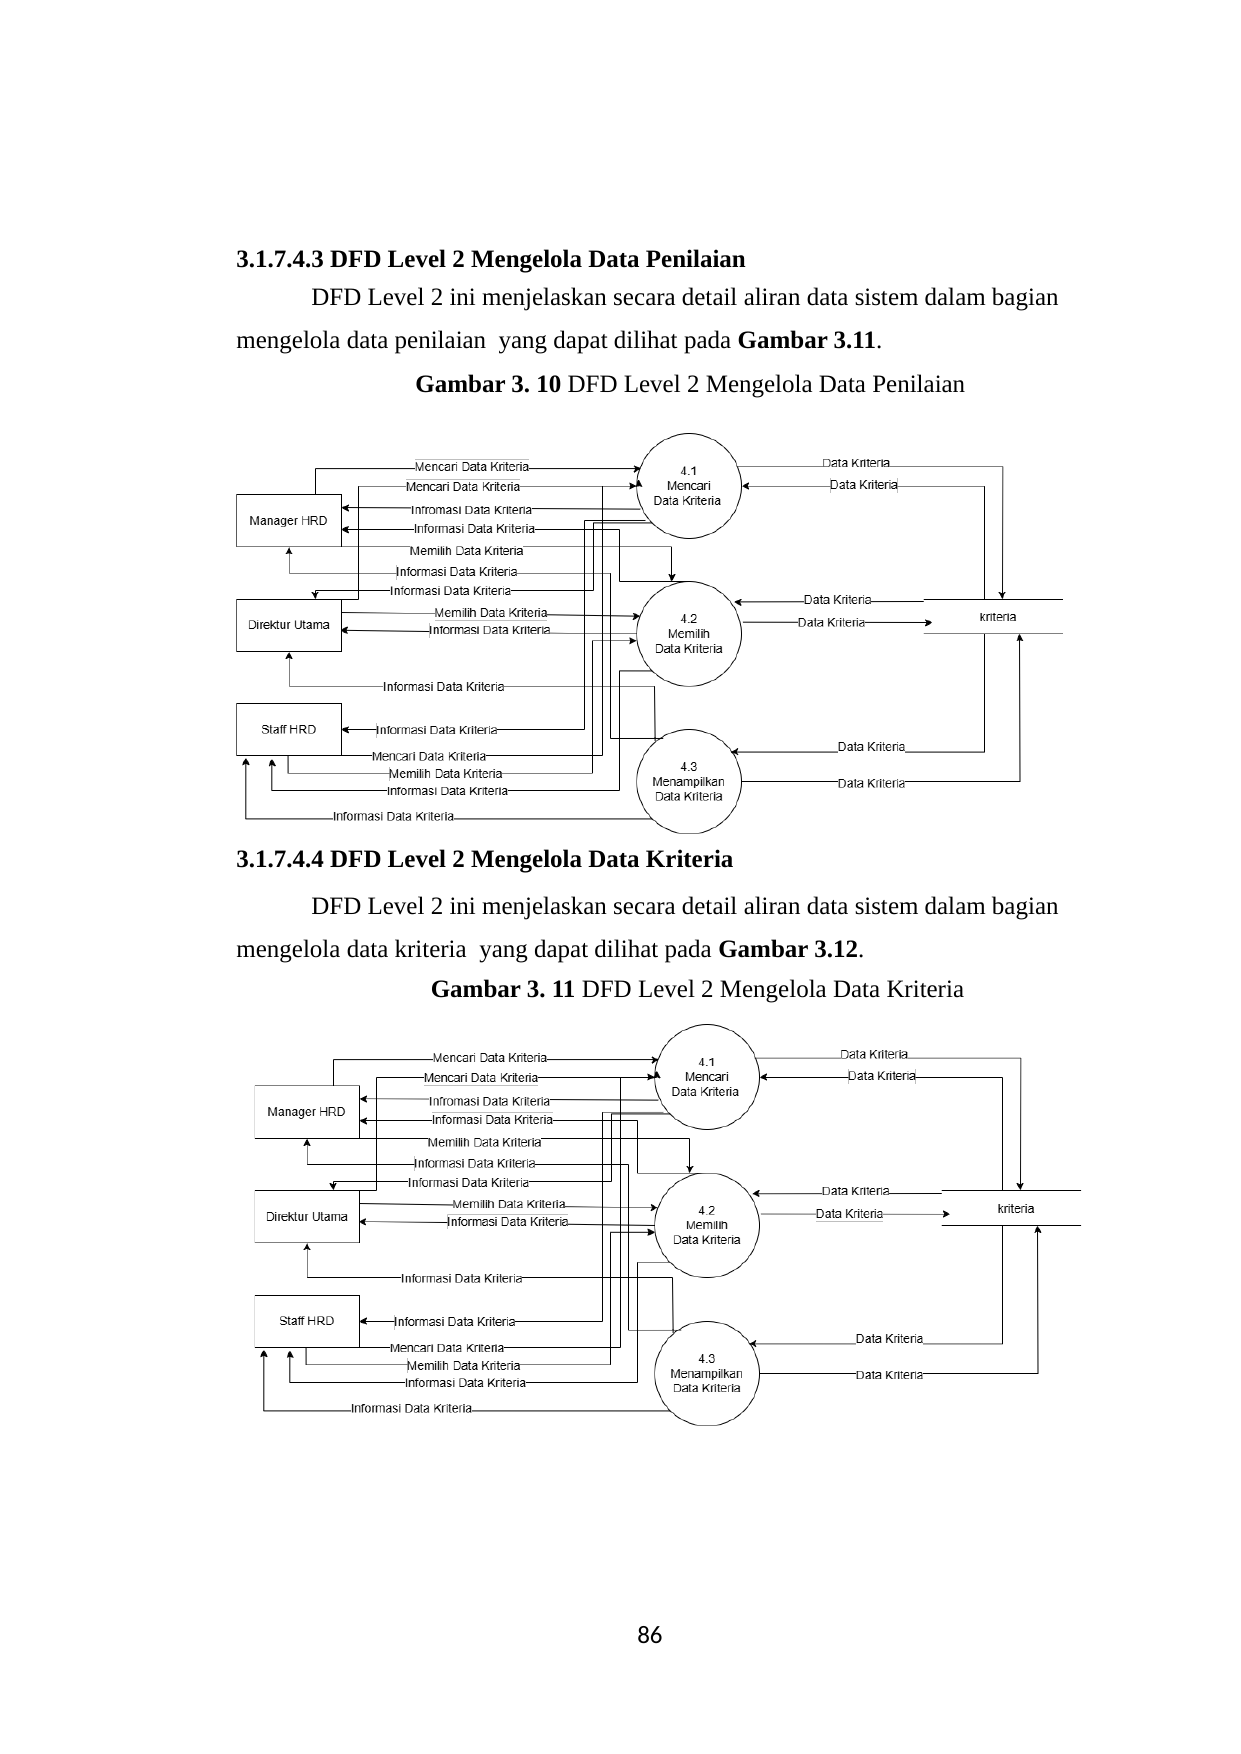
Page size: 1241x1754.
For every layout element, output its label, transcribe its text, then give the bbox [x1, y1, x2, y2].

subtitle 3.1.7.4.3 DFD Level 2 Mengelola Data Penilaian [236, 244, 1063, 273]
subtitle 3.1.7.4.4 DFD Level 2 Mengelola Data Kriteria [236, 844, 1063, 872]
picture [236, 433, 1063, 834]
text DFD Level 2 ini menjelaskan secara detail aliran data sistem dalam bagian mengelola data penilaian yang dapat dilihat pada Gambar 3.11. [236, 282, 1063, 354]
picture [254, 1024, 1082, 1426]
text DFD Level 2 ini menjelaskan secara detail aliran data sistem dalam bagian mengelola data kriteria yang dapat dilihat pada Gambar 3.12. [236, 891, 1063, 963]
